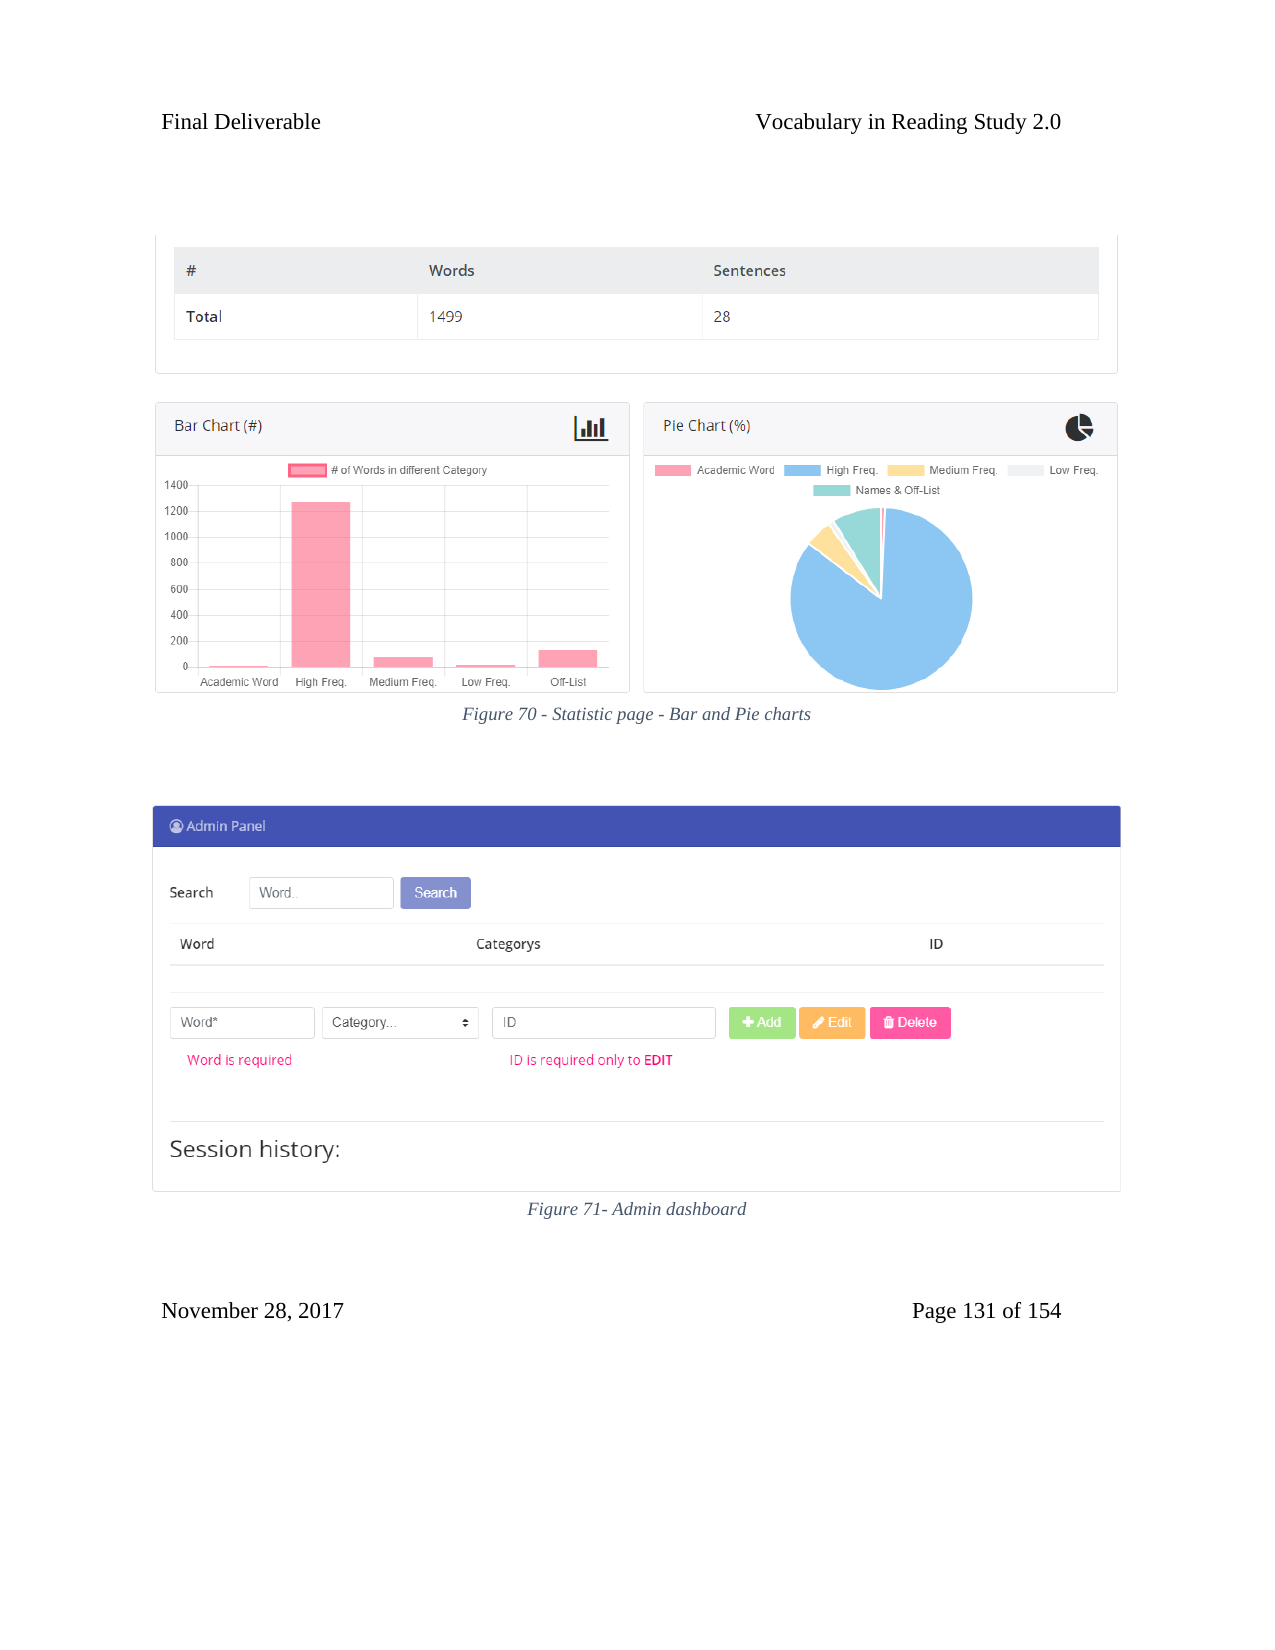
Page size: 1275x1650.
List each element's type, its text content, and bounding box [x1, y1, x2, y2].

picture [150, 802, 1125, 1199]
picture [150, 235, 1125, 703]
